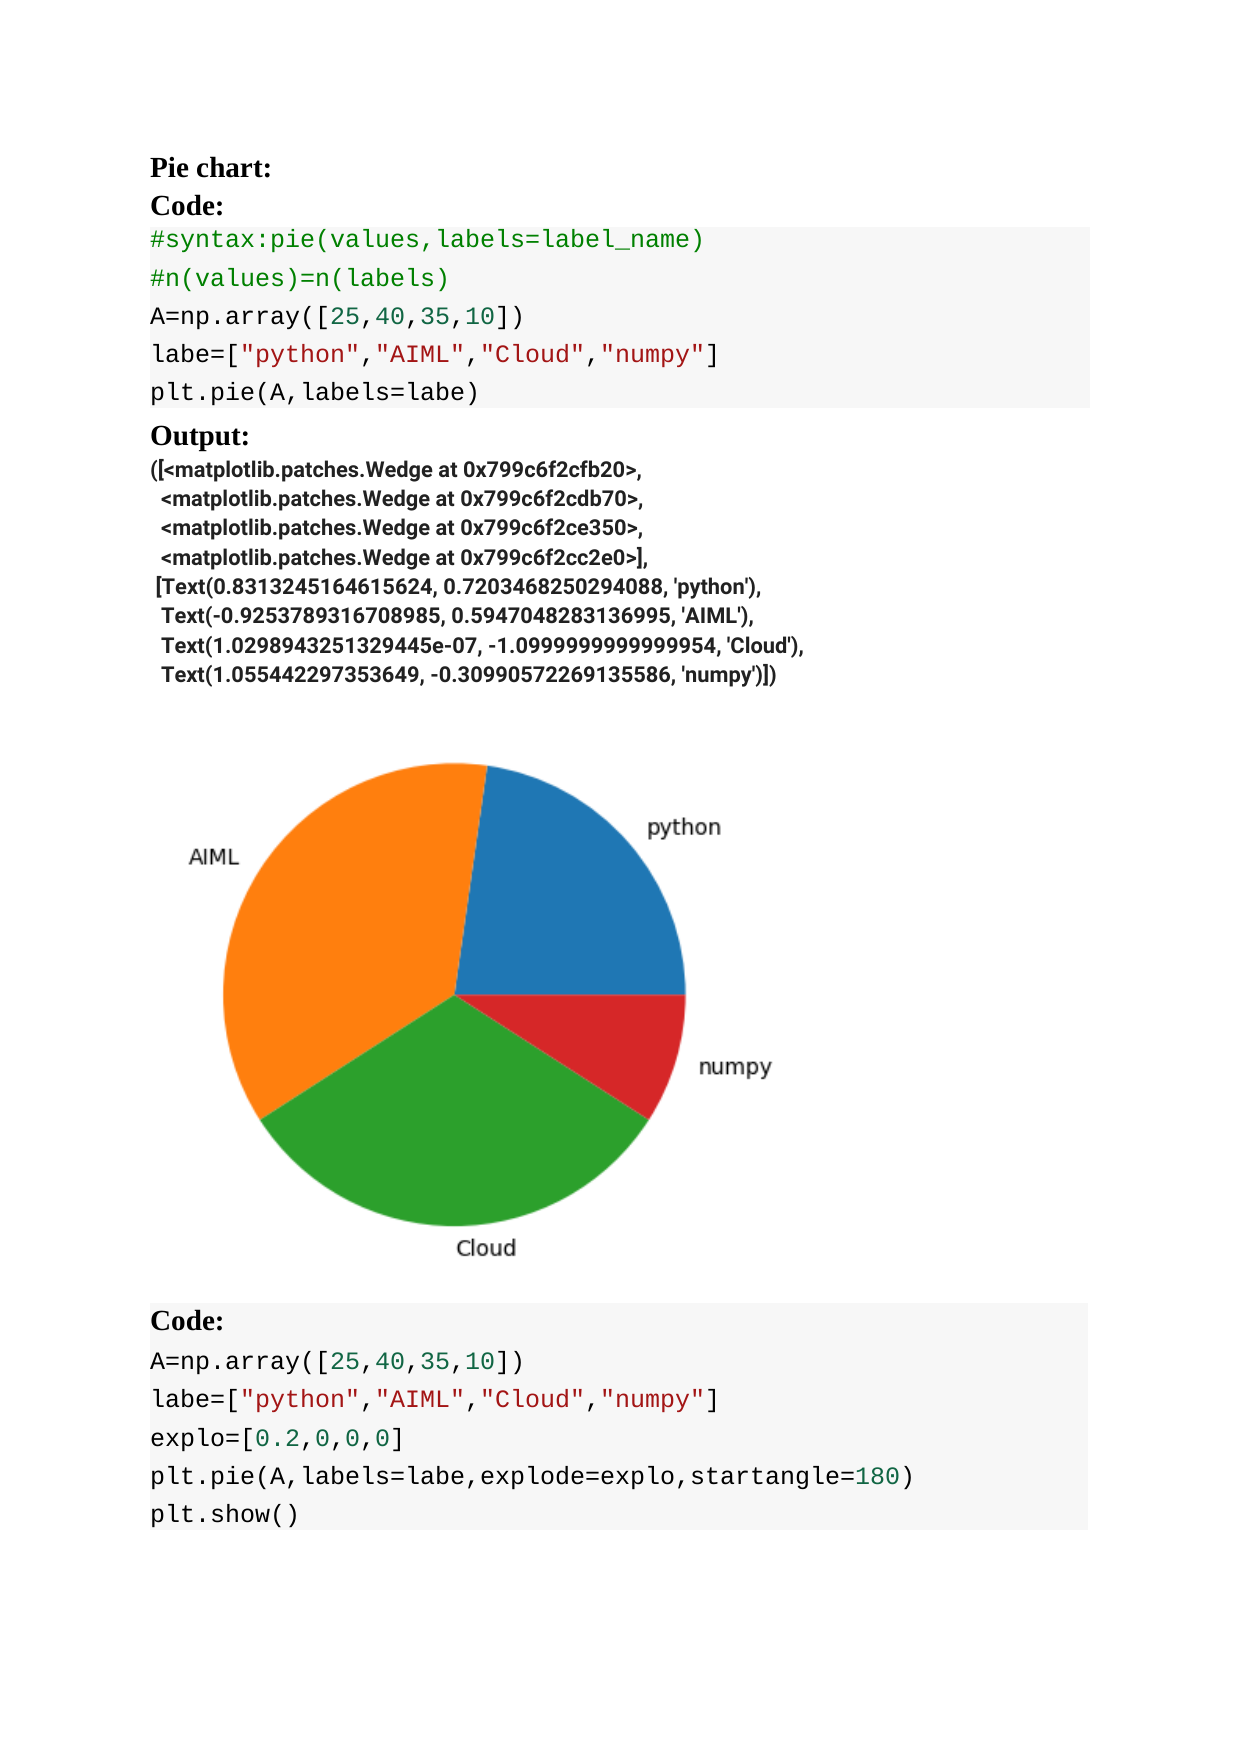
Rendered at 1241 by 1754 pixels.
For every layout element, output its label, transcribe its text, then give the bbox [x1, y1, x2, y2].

text #n(values)=n(labels) [150, 265, 1090, 294]
text ([<matplotlib.patches.Wedge at 0x799c6f2cfb20>, [150, 457, 1090, 482]
text Text(-0.9253789316708985, 0.5947048283136995, 'AIML'), [150, 604, 1090, 629]
text plt.pie(A,labels=labe) [150, 380, 1090, 408]
text Pie chart: [150, 150, 1090, 183]
picture [150, 691, 788, 1300]
text Code: [150, 188, 1090, 222]
text Text(1.055442297353649, -0.30990572269135586, 'numpy')]) [150, 662, 1090, 688]
text A=np.array([25,40,35,10]) [150, 1349, 1088, 1377]
text <matplotlib.patches.Wedge at 0x799c6f2ce350>, [150, 516, 1090, 541]
text plt.show() [150, 1502, 1088, 1530]
text Text(1.0298943251329445e-07, -1.0999999999999954, 'Cloud'), [150, 633, 1090, 659]
text Code: [150, 1303, 1088, 1337]
text explo=[0.2,0,0,0] [150, 1425, 1088, 1453]
text Output: [150, 418, 1090, 452]
text labe=["python","AIML","Cloud","numpy"] [150, 342, 1090, 370]
text #syntax:pie(values,labels=label_name) [150, 227, 1090, 255]
text plt.pie(A,labels=labe,explode=explo,startangle=180) [150, 1463, 1088, 1492]
text <matplotlib.patches.Wedge at 0x799c6f2cdb70>, [150, 486, 1090, 512]
text labe=["python","AIML","Cloud","numpy"] [150, 1387, 1088, 1415]
text A=np.array([25,40,35,10]) [150, 303, 1090, 332]
text [Text(0.8313245164615624, 0.7203468250294088, 'python'), [150, 574, 1090, 600]
text <matplotlib.patches.Wedge at 0x799c6f2cc2e0>], [150, 545, 1090, 571]
